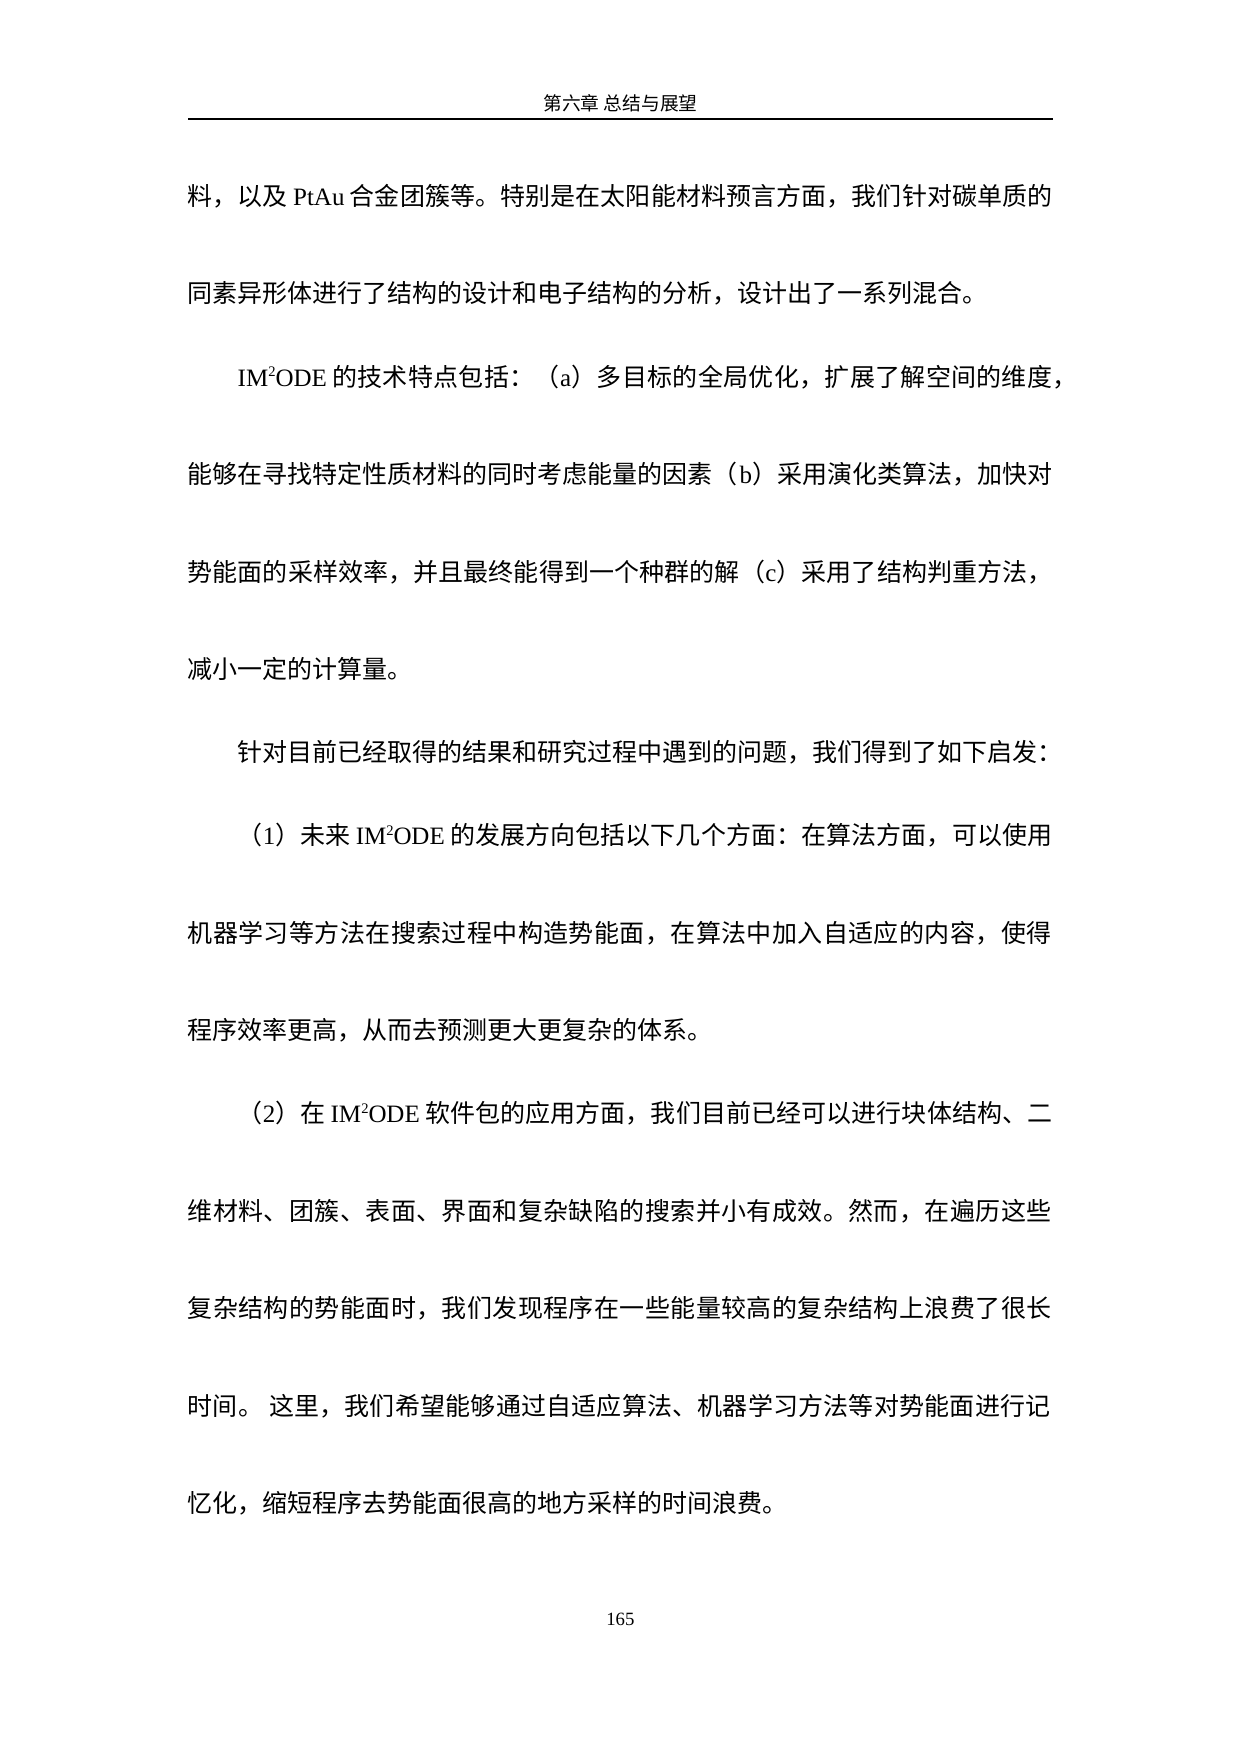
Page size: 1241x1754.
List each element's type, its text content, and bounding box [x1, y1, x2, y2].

text （1）未来IM2ODE的发展方向包括以下几个方面：在算法方面，可以使用机器学习等方法在搜索过程中构造势能面，在算法中加入自适应的内容，使得程序效率更高，从而去预测更大更复杂的体系。 [187, 801, 1053, 1061]
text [187, 162, 1053, 324]
text （2）在IM2ODE软件包的应用方面，我们目前已经可以进行块体结构、二维材料、团簇、表面、界面和复杂缺陷的搜索并小有成效。然而，在遍历这些复杂结构的势能面时，我们发现程序在一些能量较高的复杂结构上浪费了很长时间。 这里，我们希望能够通过自适应算法、机器学习方法等对势能面进行记忆化，缩短程序去势能面很高的地方采样的时间浪费。 [187, 1079, 1053, 1534]
text IM2ODE的技术特点包括：（a）多目标的全局优化，扩展了解空间的维度，能够在寻找特定性质材料的同时考虑能量的因素（b）采用演化类算法，加快对势能面的采样效率，并且最终能得到一个种群的解（c）采用了结构判重方法，减小一定的计算量。 [187, 343, 1053, 700]
text 针对目前已经取得的结果和研究过程中遇到的问题，我们得到了如下启发： [187, 718, 1053, 783]
